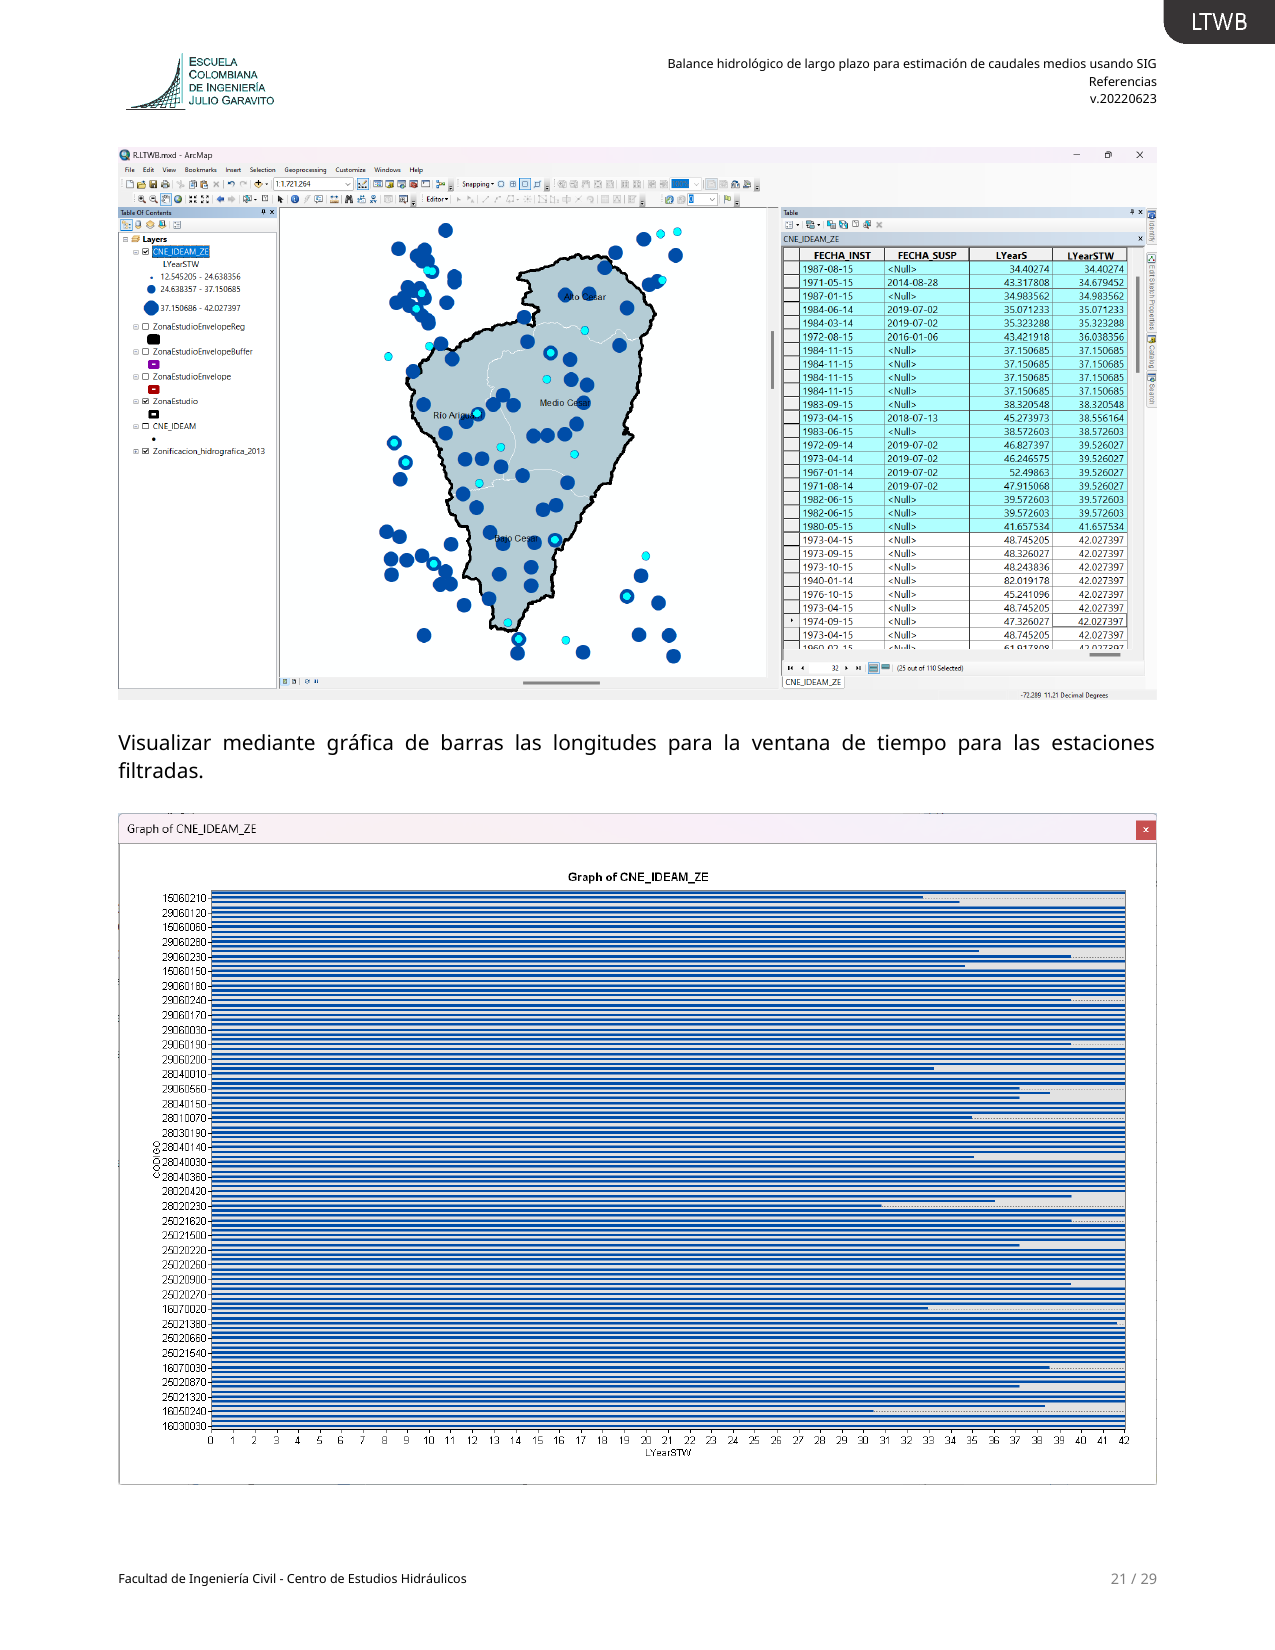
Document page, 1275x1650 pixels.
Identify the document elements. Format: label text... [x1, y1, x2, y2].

picture [118, 147, 1157, 700]
text Visualizar mediante gráfica de barras las longitudes para la ventana de tiempo para las estaciones filtradas. [118, 728, 1157, 785]
picture [118, 44, 282, 119]
picture [118, 813, 1157, 1485]
picture [1163, 0, 1275, 44]
